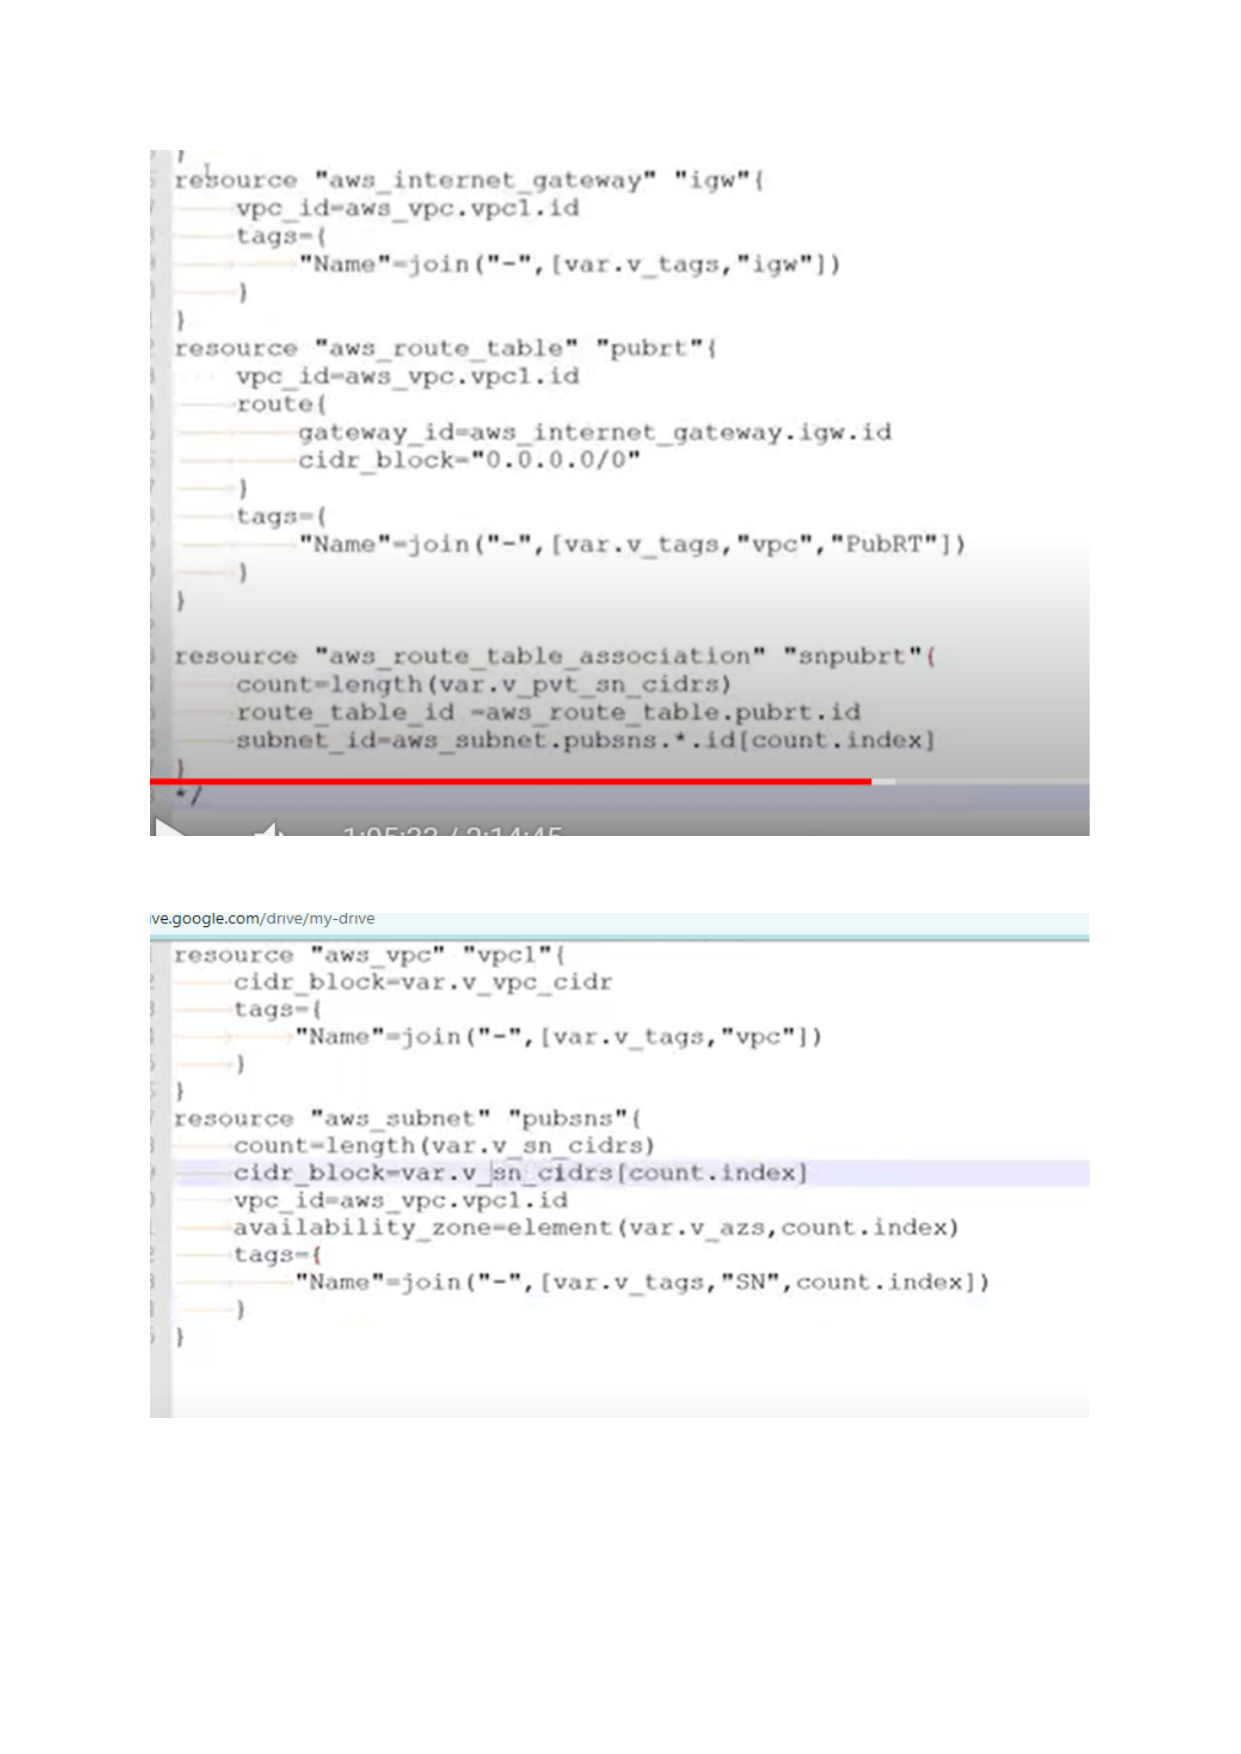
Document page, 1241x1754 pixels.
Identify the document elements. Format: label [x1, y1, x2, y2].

picture [150, 913, 1090, 1418]
picture [150, 150, 1090, 836]
